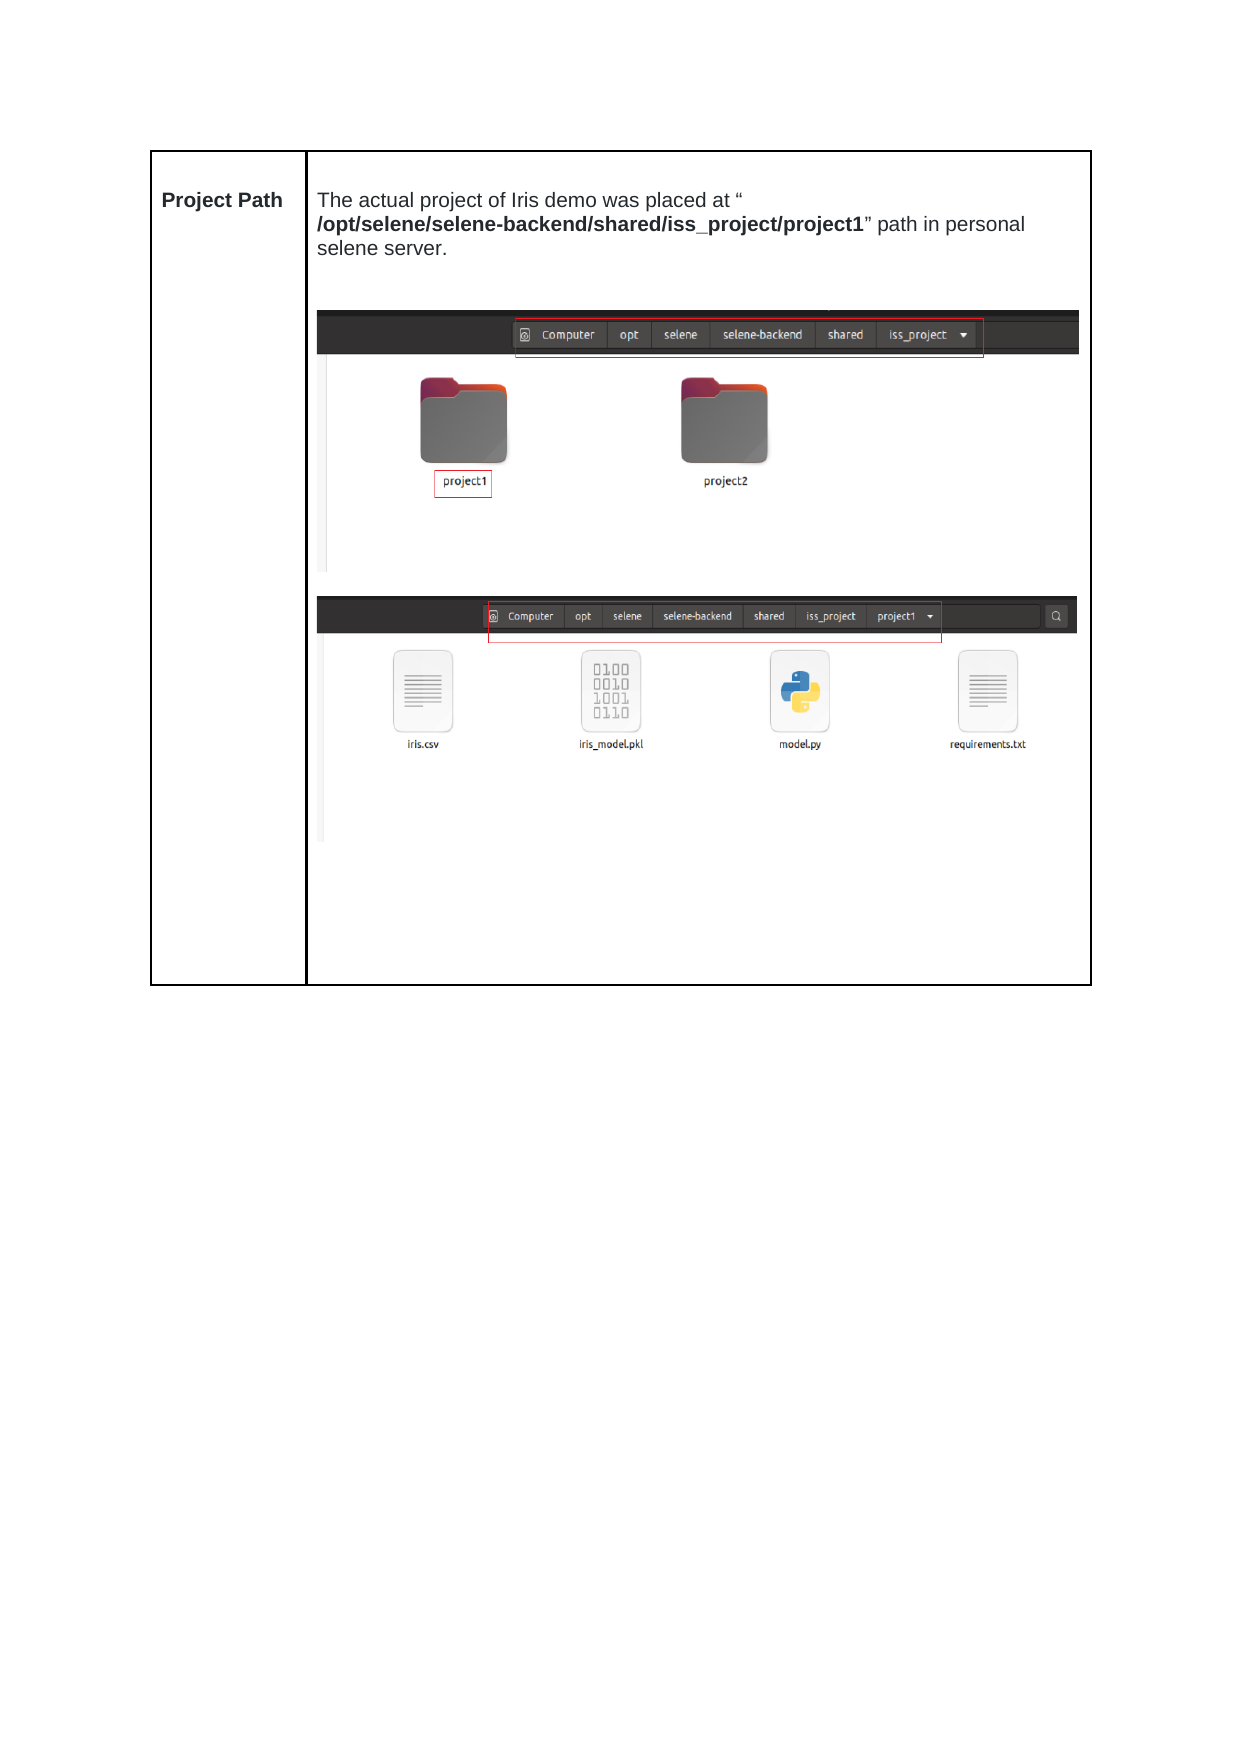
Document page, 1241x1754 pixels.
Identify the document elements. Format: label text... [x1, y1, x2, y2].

table_cell Project Path [152, 152, 305, 983]
table_cell The actual project of Iris demo was placed at “ /opt/selene/selene-backend/shared/iss_project/project1” path in personal selene server. [308, 152, 1090, 983]
picture [316, 310, 1080, 572]
picture [316, 596, 1077, 842]
